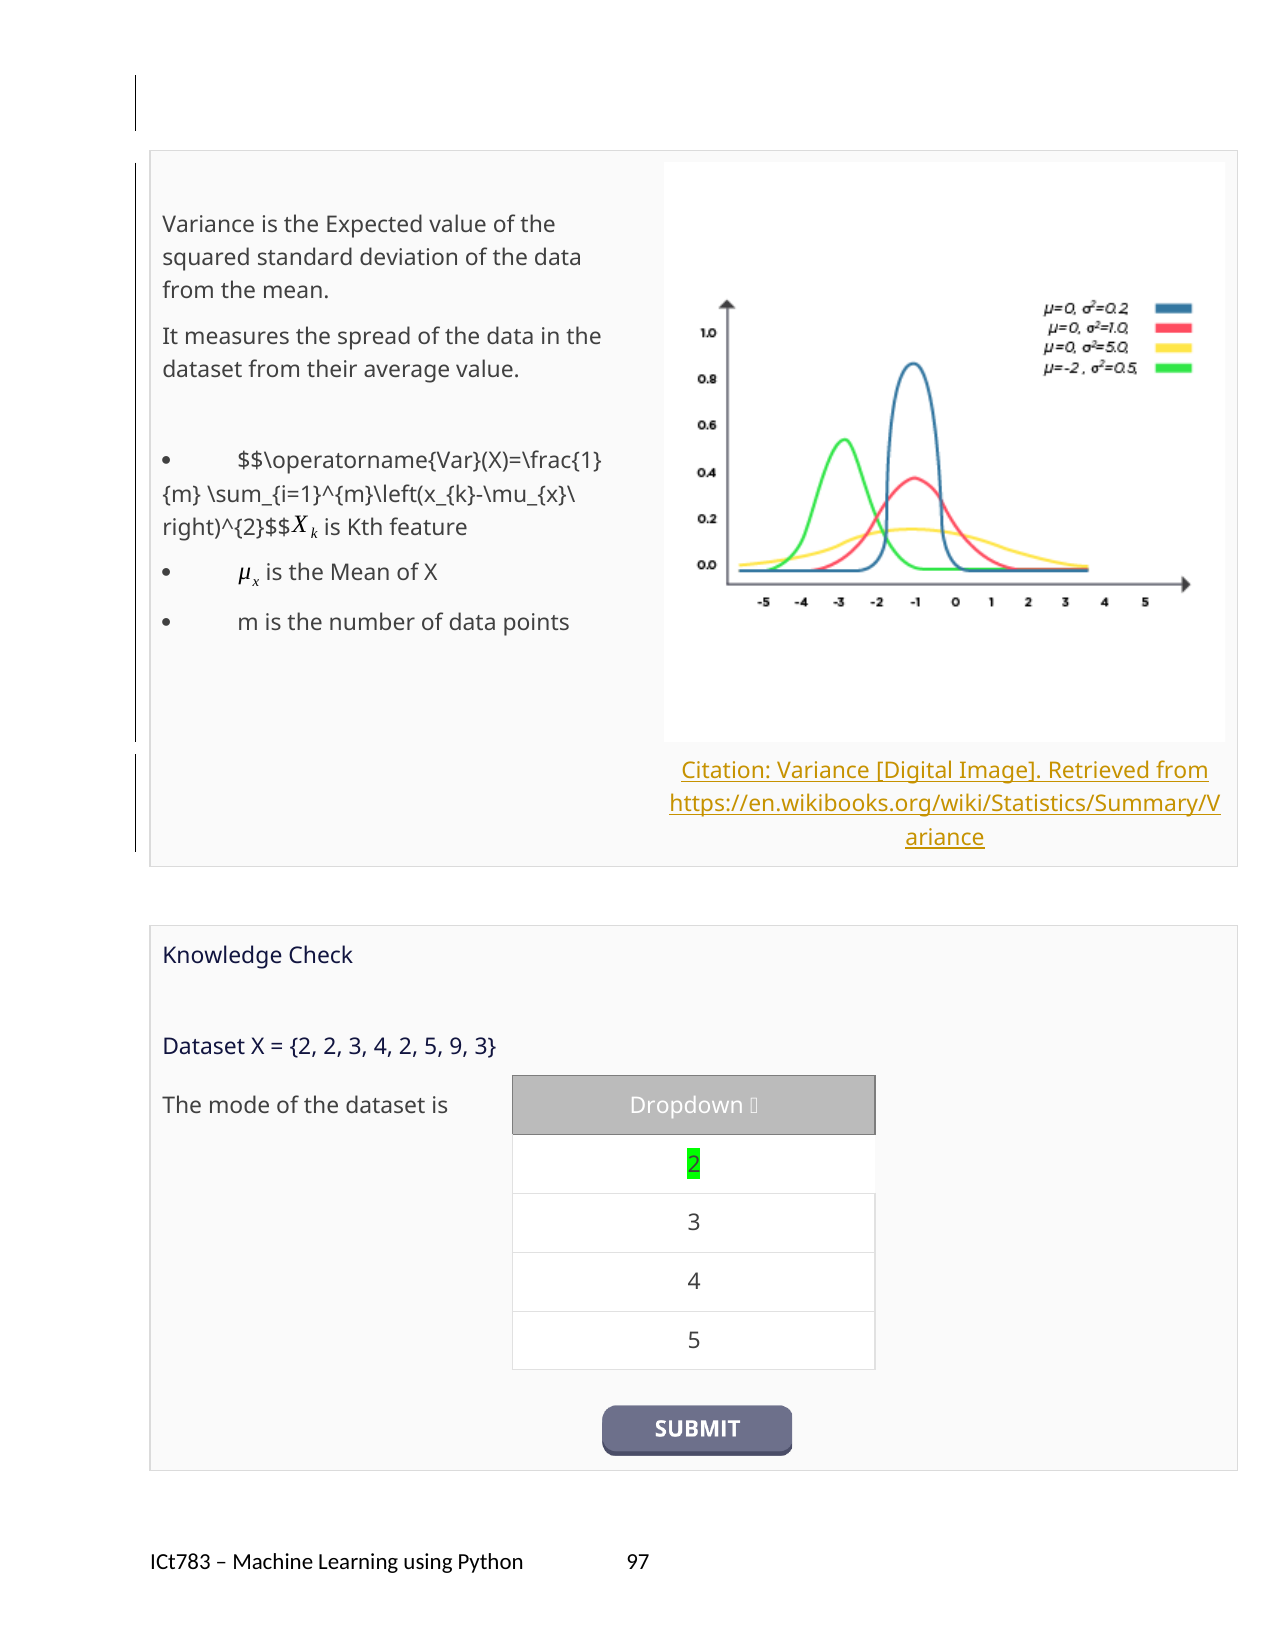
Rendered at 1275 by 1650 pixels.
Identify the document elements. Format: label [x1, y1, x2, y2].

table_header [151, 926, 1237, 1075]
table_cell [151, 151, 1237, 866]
picture [602, 1405, 793, 1456]
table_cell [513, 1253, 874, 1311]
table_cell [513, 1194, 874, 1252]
picture [664, 162, 1226, 742]
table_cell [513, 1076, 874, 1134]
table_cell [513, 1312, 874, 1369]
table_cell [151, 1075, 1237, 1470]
